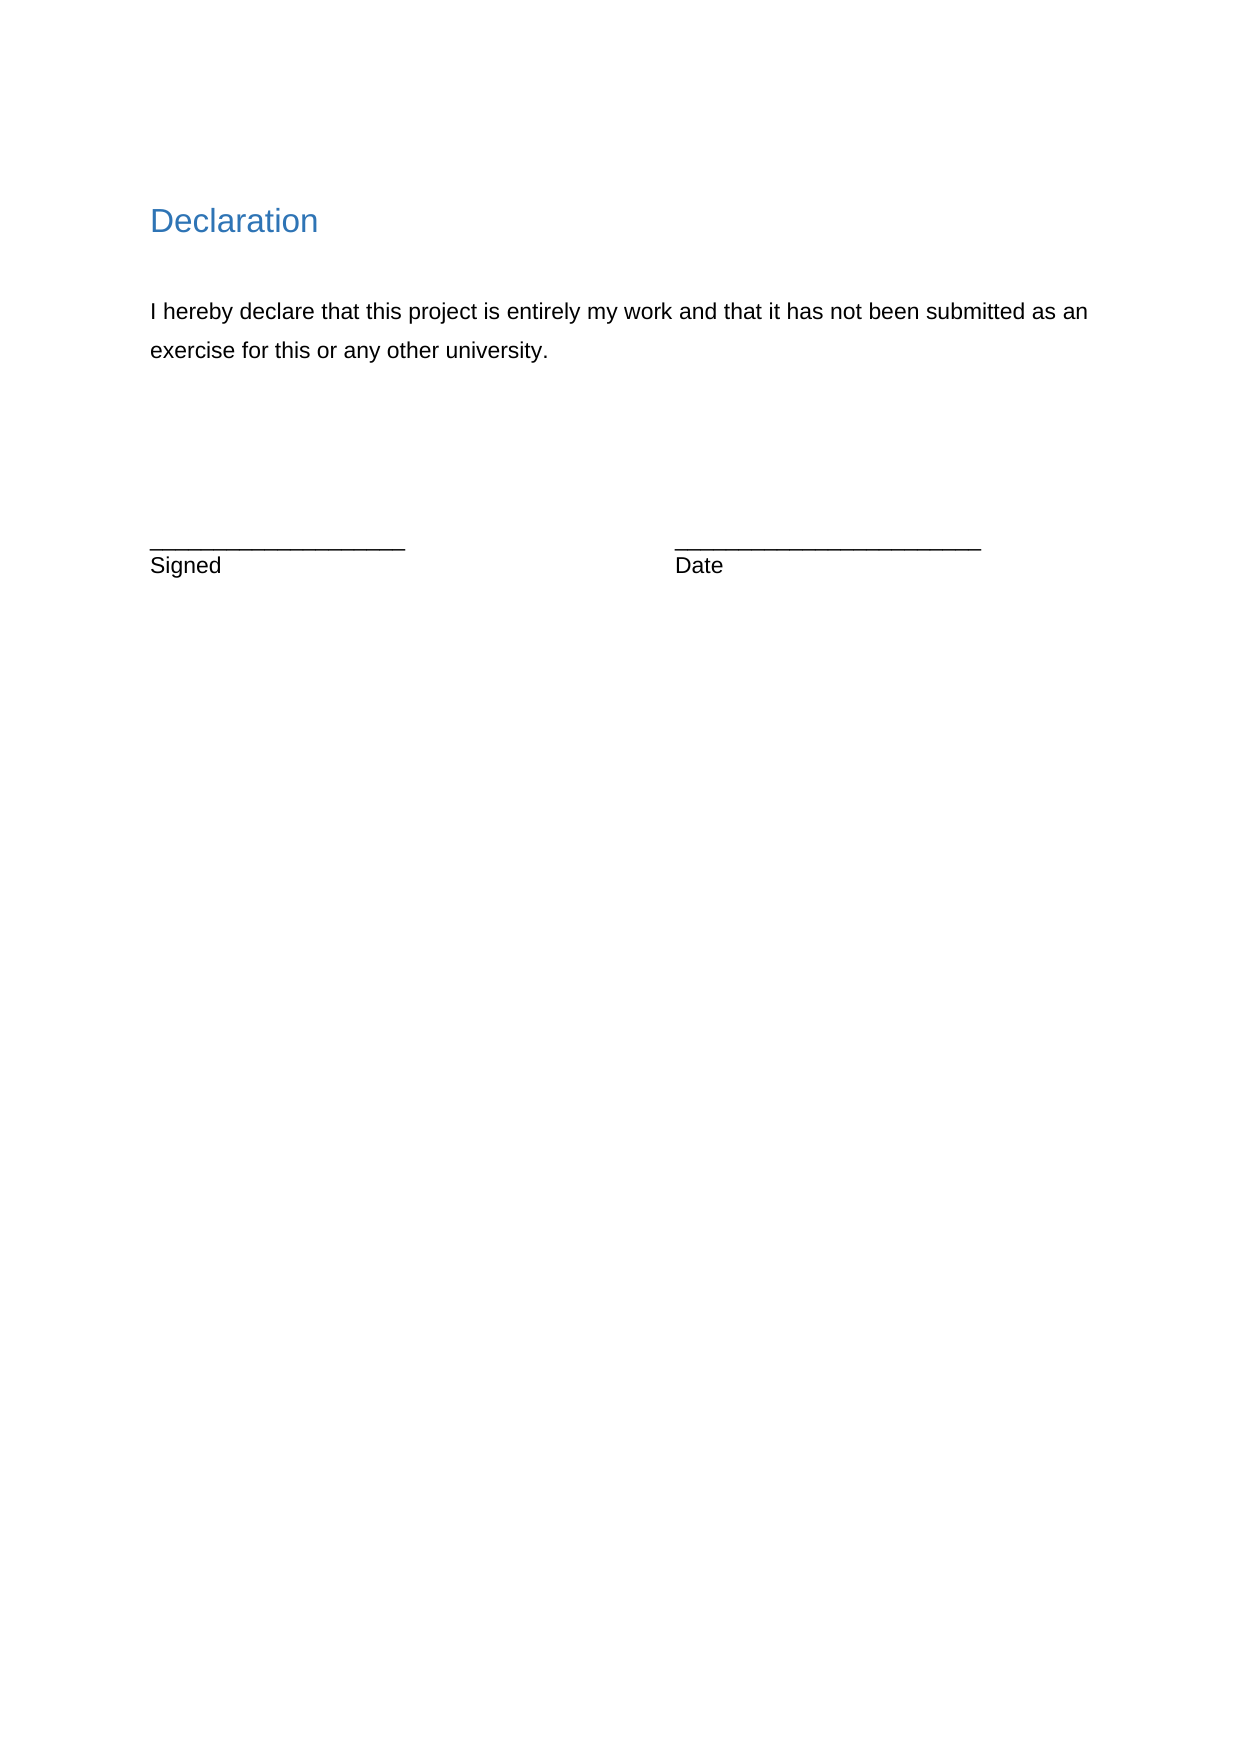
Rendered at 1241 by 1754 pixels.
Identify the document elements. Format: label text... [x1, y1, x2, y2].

text I hereby declare that this project is entirely my work and that it has not been submitted as an exercise for this or any other university. [150, 298, 1090, 364]
text ____________________ ________________________ [150, 525, 1090, 552]
text Signed Date [150, 552, 1090, 578]
subtitle Declaration [150, 201, 1090, 240]
